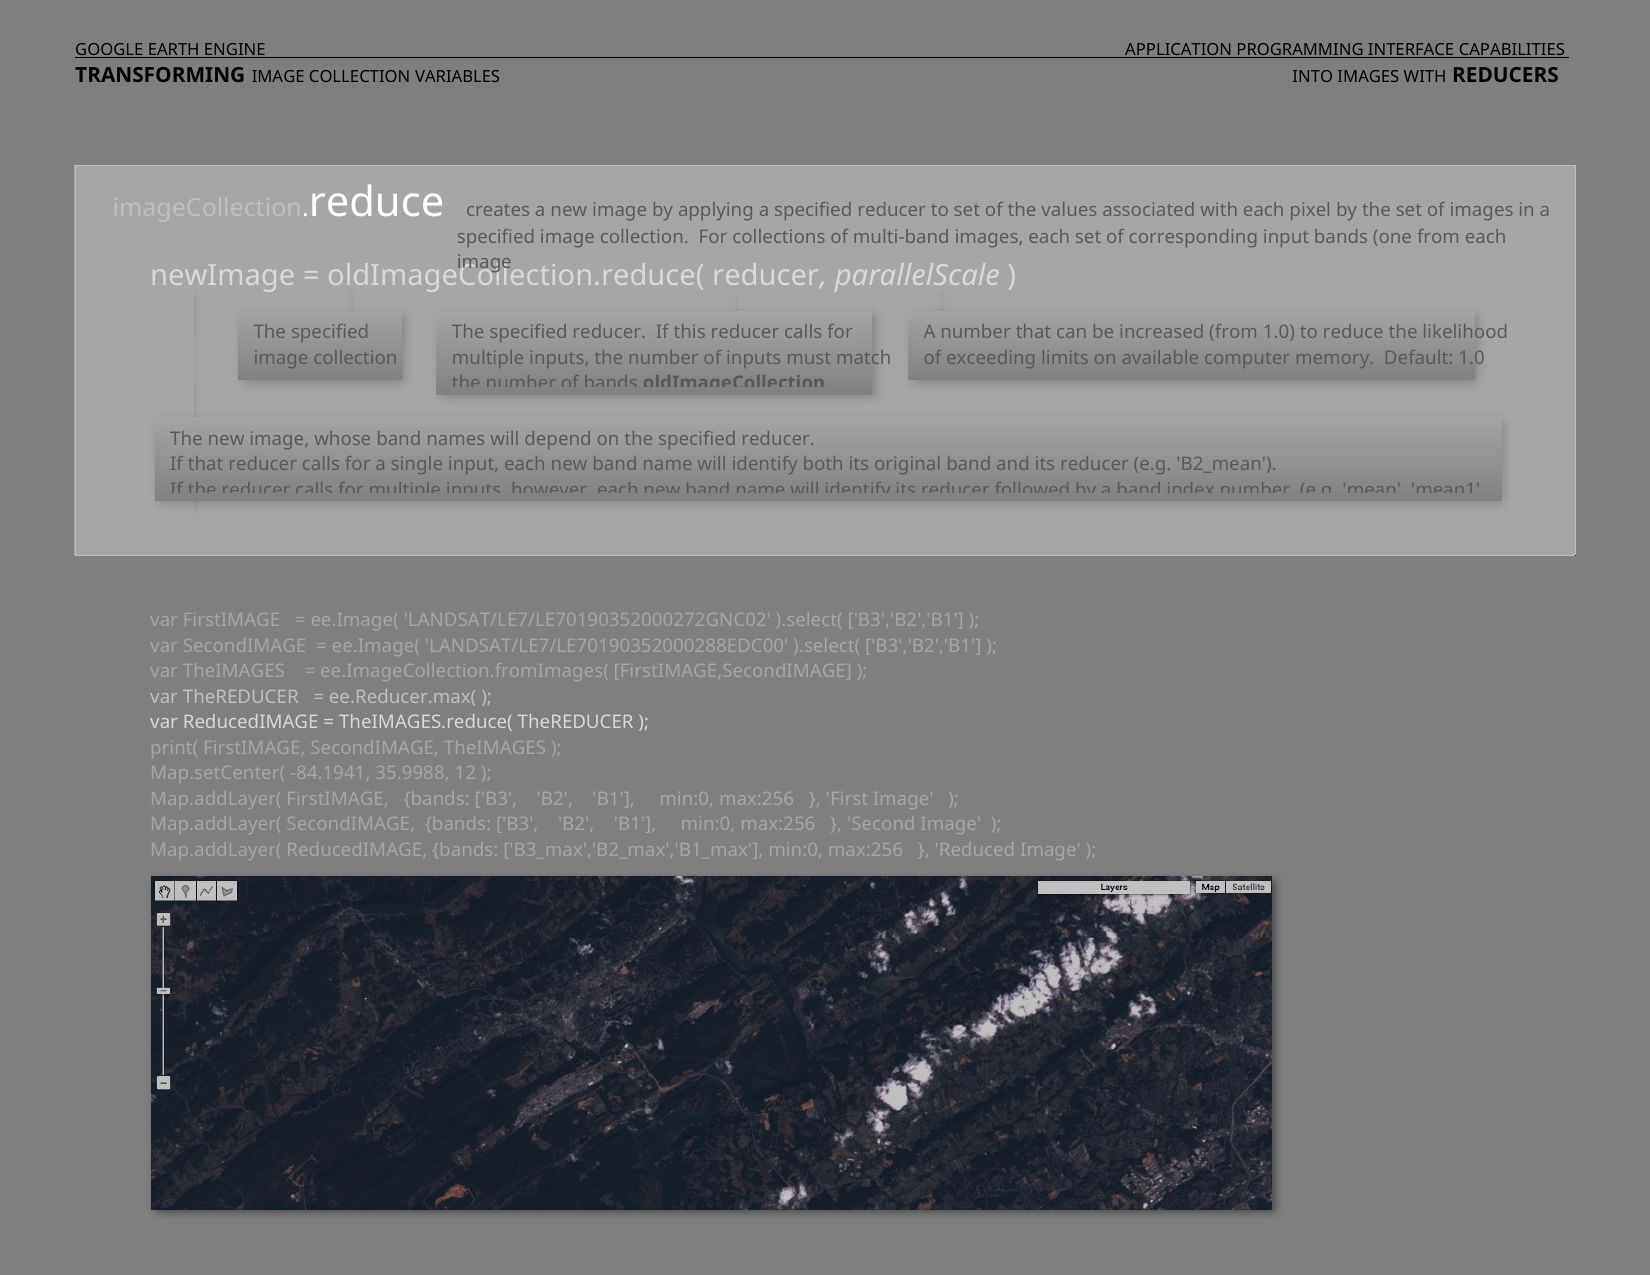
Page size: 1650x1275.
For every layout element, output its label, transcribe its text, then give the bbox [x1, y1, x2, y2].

text var TheREDUCER = ee.Reducer.max( ); [150, 683, 1650, 709]
picture [151, 876, 1272, 1210]
text Map.addLayer( FirstIMAGE, {bands: ['B3', 'B2', 'B1'], min:0, max:256 }, 'First Image' ); [150, 785, 1650, 811]
text GOOGLE EARTH ENGINE APPLICATION PROGRAMMING INTERFACE CAPABILITIES [75, 37, 1575, 60]
text TRANSFORMING IMAGE COLLECTION VARIABLES INTO IMAGES WITH REDUCERS [75, 60, 1575, 89]
text newImage = oldImageCollection.reduce( reducer, parallelScale ) [76, 247, 1575, 287]
text imageCollection.reduce creates a new image by applying a specified reducer to set of the values associated with each pixel by the set of images in a [76, 166, 1575, 222]
text Map.addLayer( ReducedIMAGE, {bands: ['B3_max','B2_max','B1_max'], min:0, max:256 }, 'Reduced Image' ); [150, 836, 1650, 862]
text var ReducedIMAGE = TheIMAGES.reduce( TheREDUCER ); [150, 709, 1650, 734]
text var FirstIMAGE = ee.Image( 'LANDSAT/LE7/LE70190352000272GNC02' ).select( ['B3','B2','B1'] ); [150, 607, 1650, 632]
text Map.setCenter( -84.1941, 35.9988, 12 ); [150, 760, 1650, 785]
text var SecondIMAGE = ee.Image( 'LANDSAT/LE7/LE70190352000288EDC00' ).select( ['B3','B2','B1'] ); [150, 632, 1650, 658]
text Map.addLayer( SecondIMAGE, {bands: ['B3', 'B2', 'B1'], min:0, max:256 }, 'Second Image' ); [150, 811, 1650, 836]
text var TheIMAGES = ee.ImageCollection.fromImages( [FirstIMAGE,SecondIMAGE] ); [150, 658, 1650, 683]
text print( FirstIMAGE, SecondIMAGE, TheIMAGES ); [150, 734, 1650, 760]
